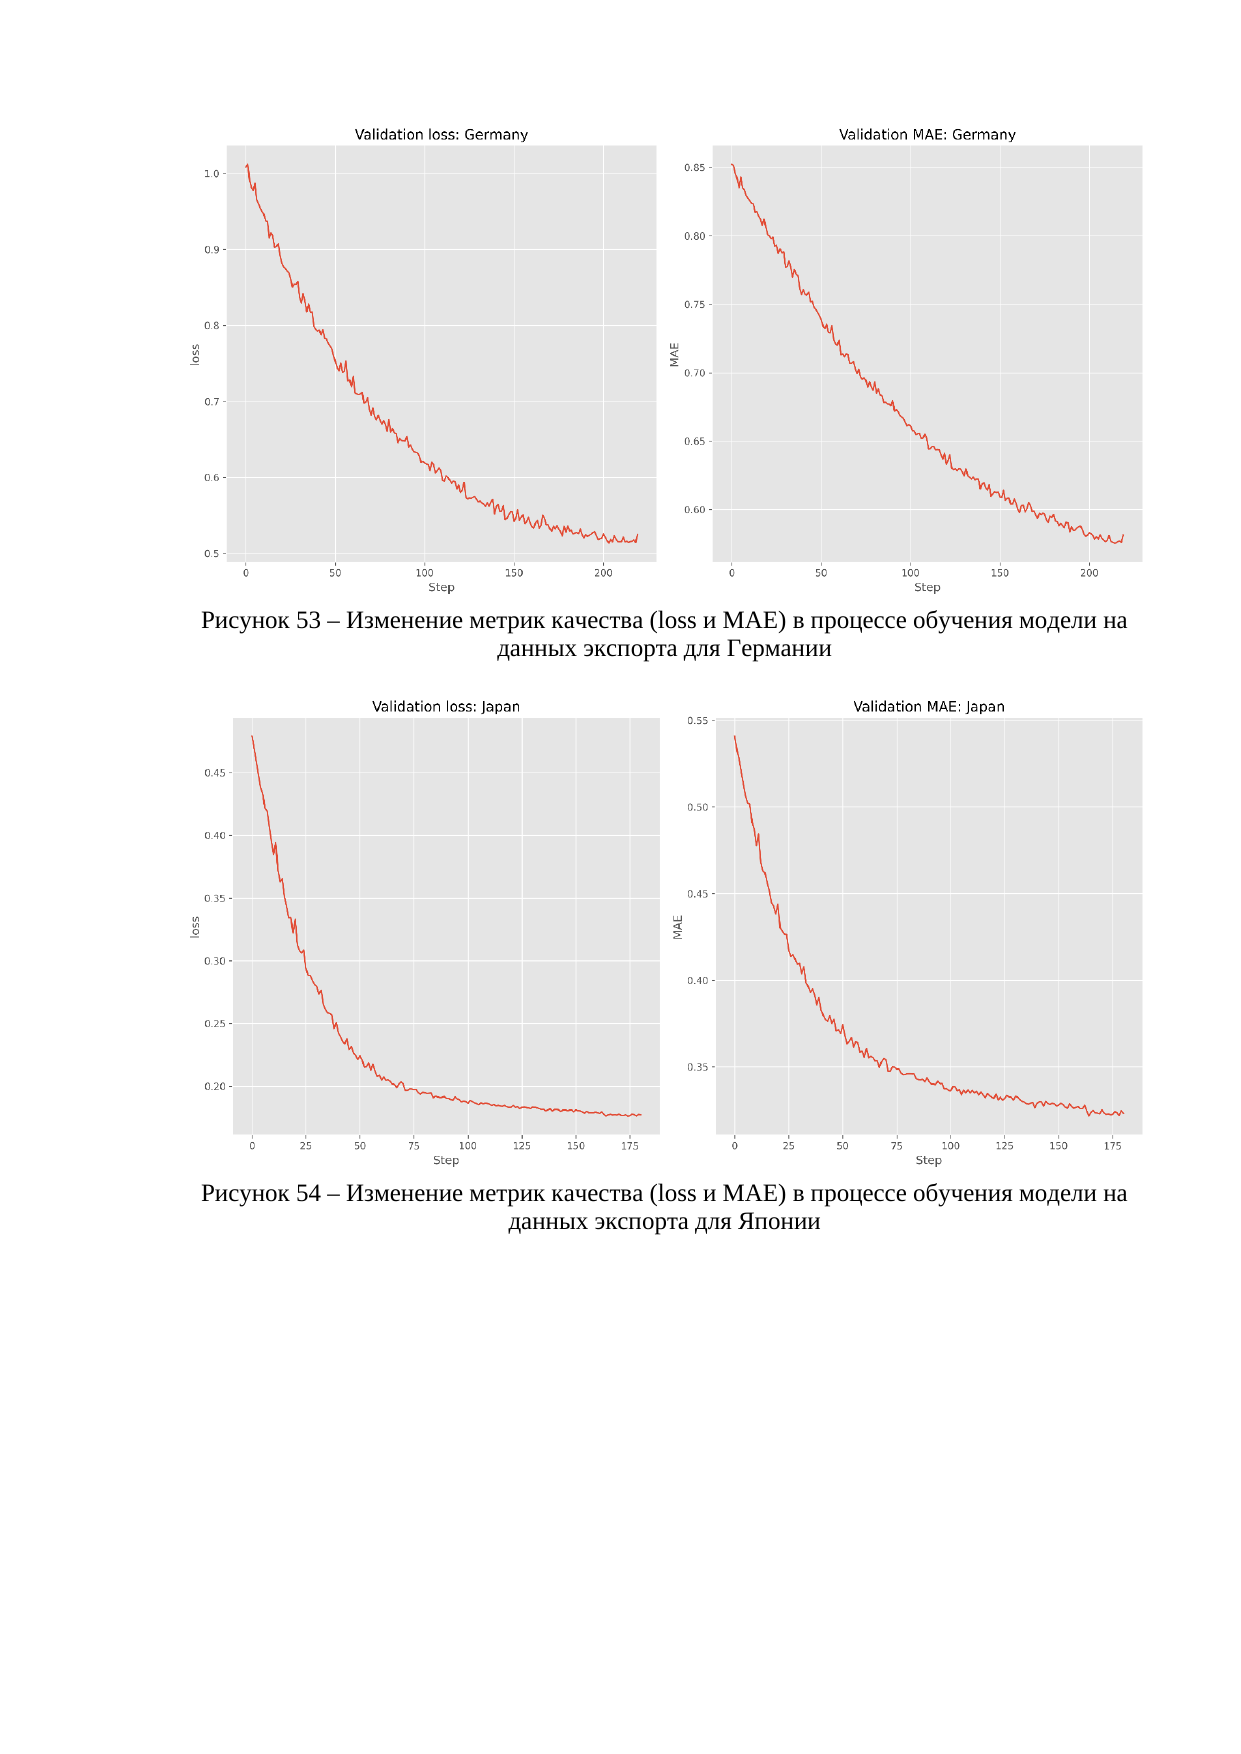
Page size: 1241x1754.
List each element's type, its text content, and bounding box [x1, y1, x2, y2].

text Рисунок 54 – Изменение метрик качества (loss и MAE) в процессе обучения модели на данных экспорта для Японии [177, 1178, 1152, 1235]
text Рисунок 53 – Изменение метрик качества (loss и MAE) в процессе обучения модели на данных экспорта для Германии [177, 605, 1152, 662]
picture [177, 691, 1153, 1178]
picture [177, 118, 1153, 605]
